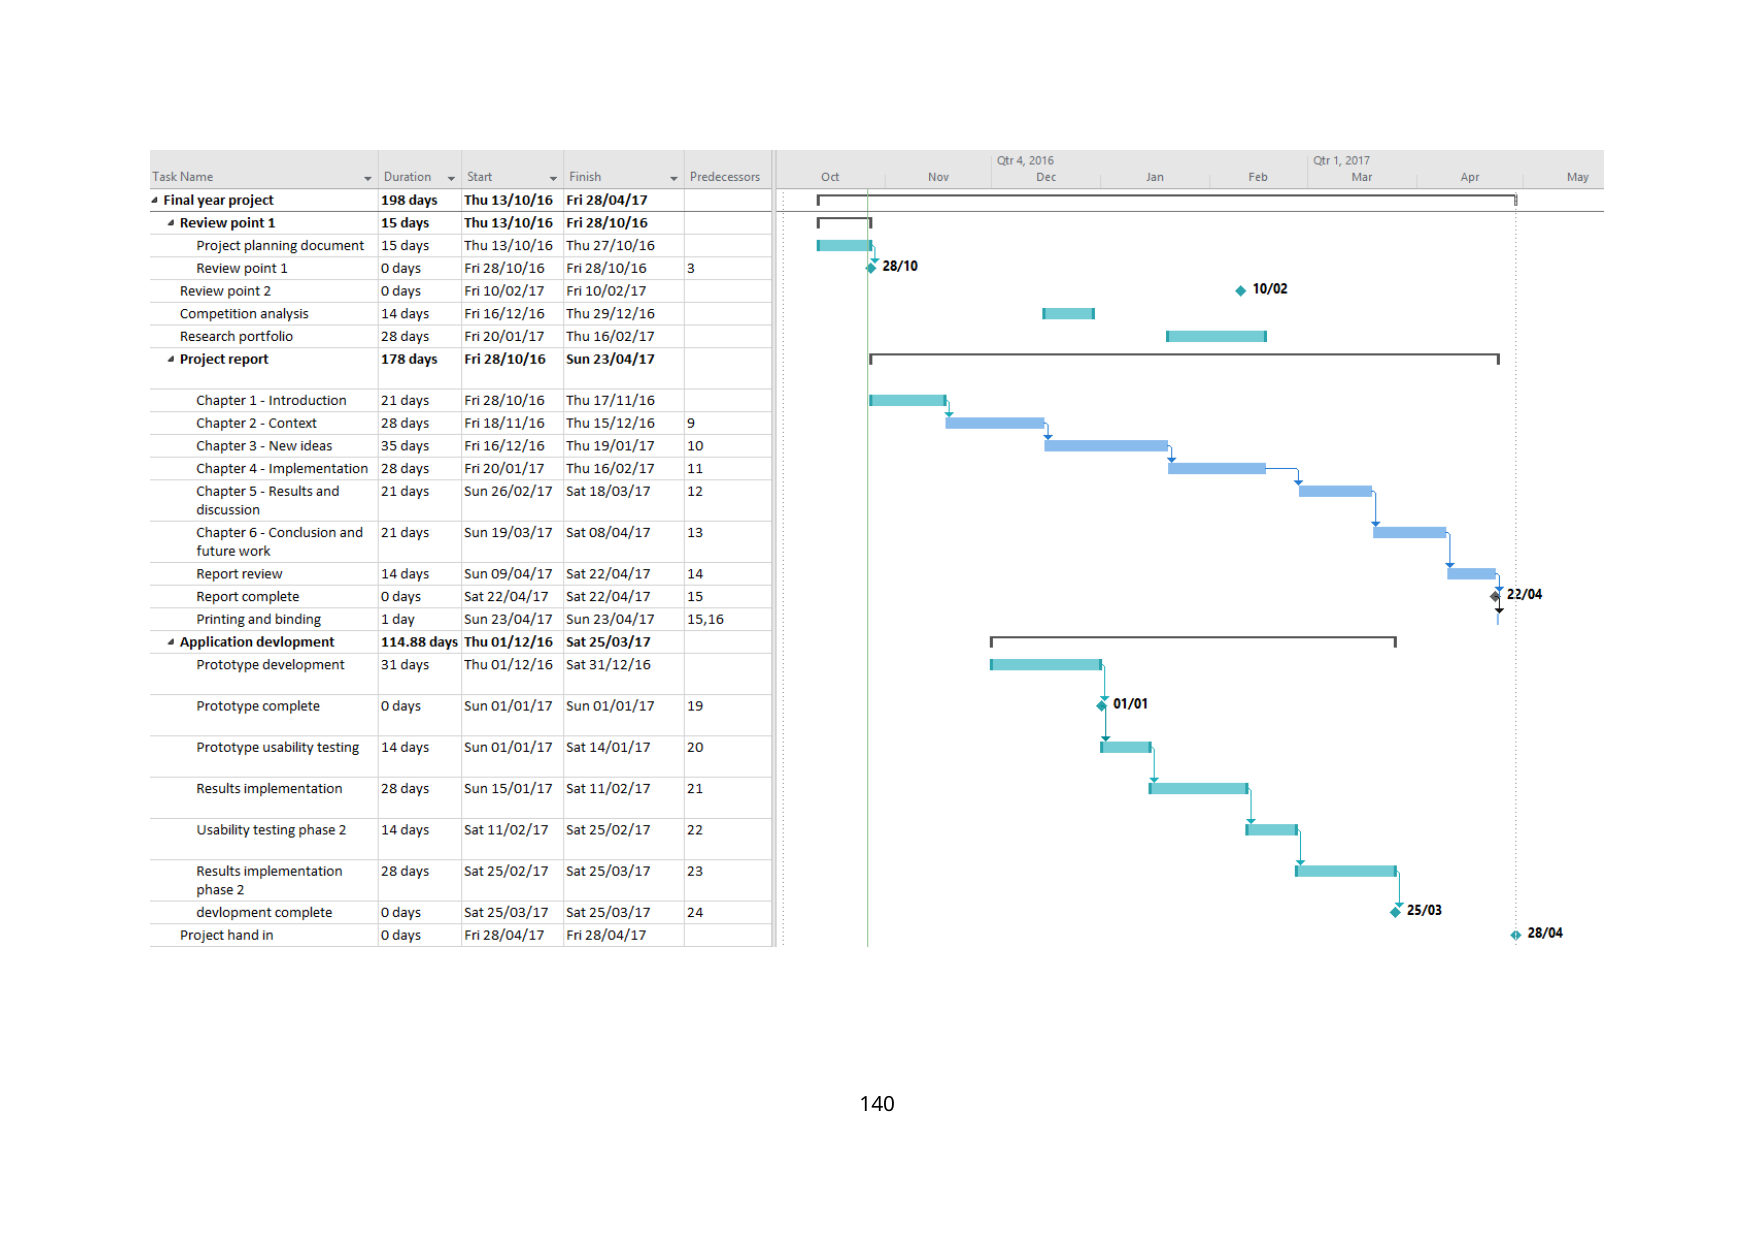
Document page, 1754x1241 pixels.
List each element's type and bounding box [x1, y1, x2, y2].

picture [150, 150, 1604, 947]
